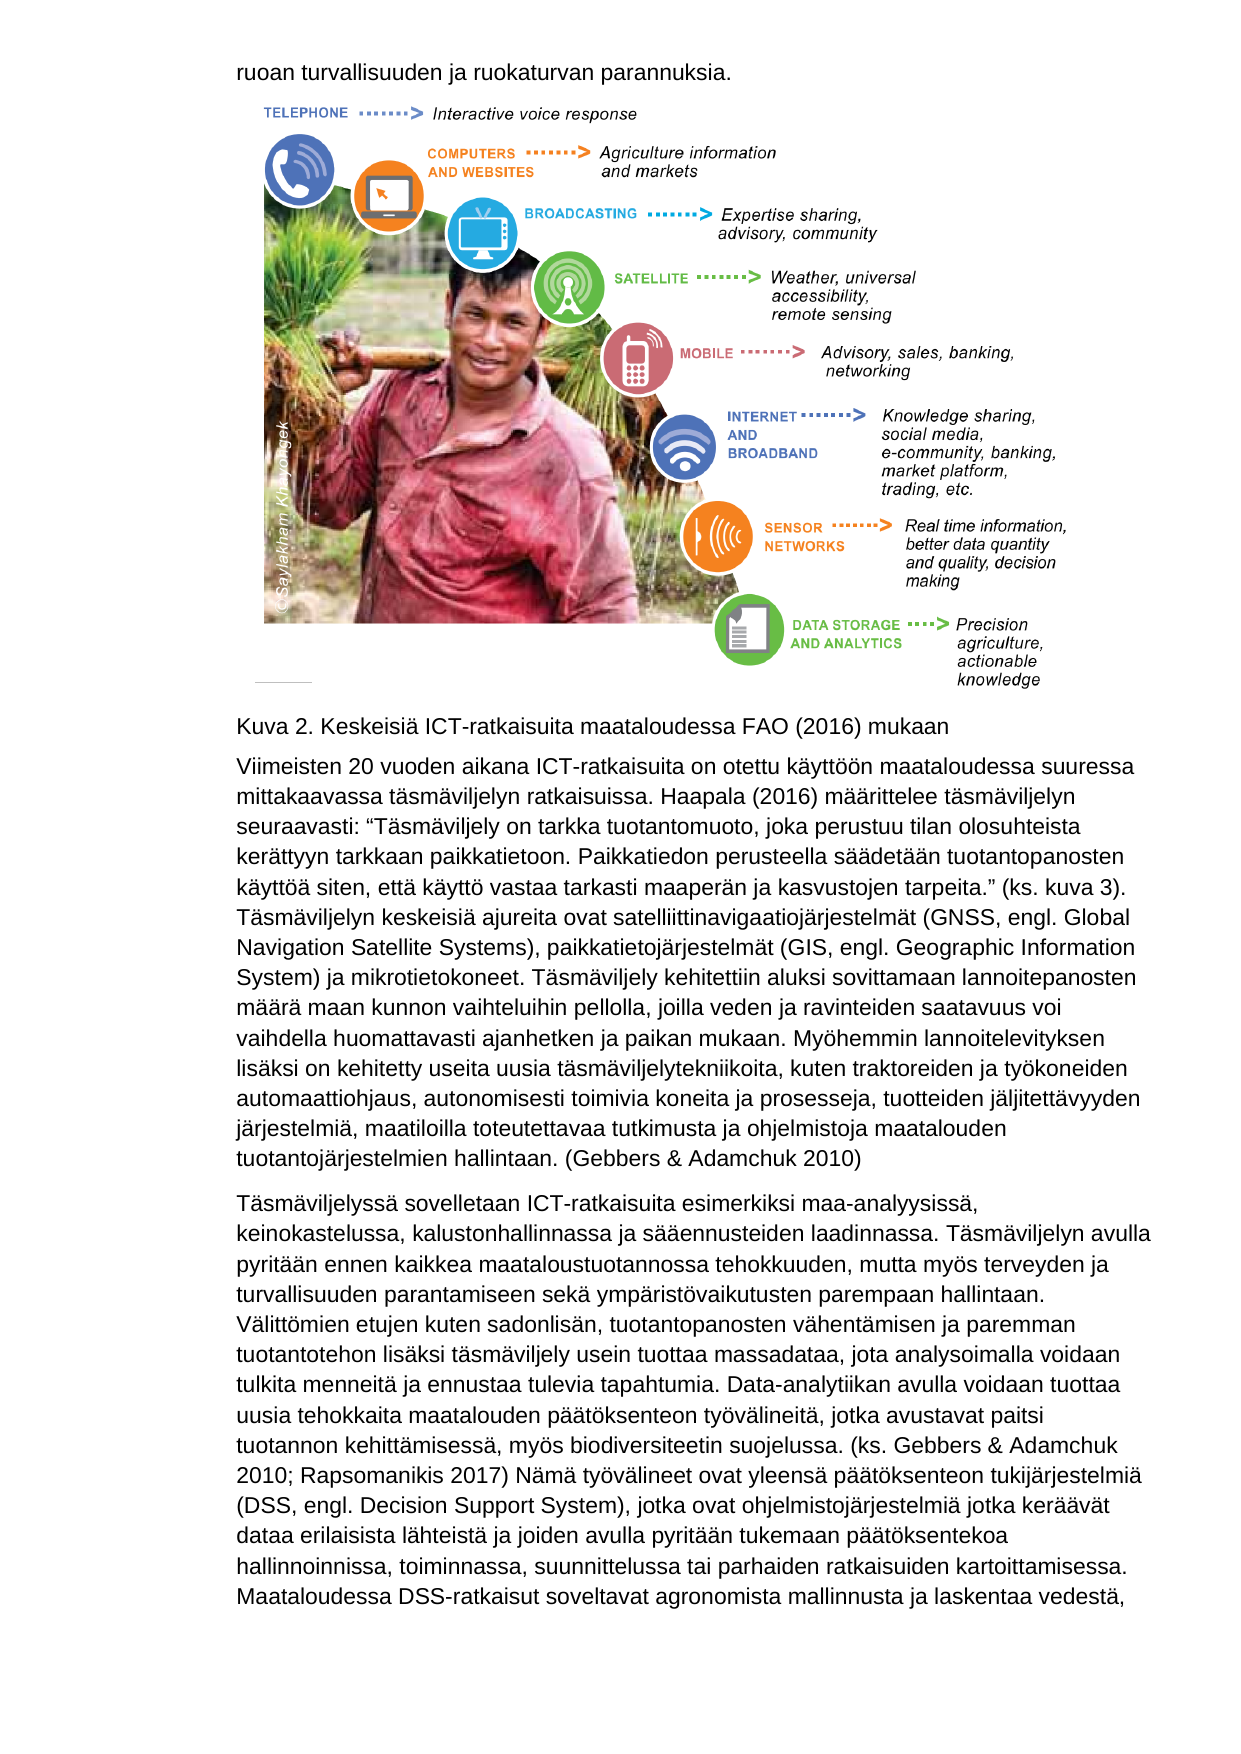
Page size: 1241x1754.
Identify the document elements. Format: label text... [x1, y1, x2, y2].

text Viimeisten 20 vuoden aikana ICT-ratkaisuita on otettu käyttöön maataloudessa suuressa mittakaavassa täsmäviljelyn ratkaisuissa. Haapala (2016) määrittelee täsmäviljelyn seuraavasti: “Täsmäviljely on tarkka tuotantomuoto, joka perustuu tilan olosuhteista kerättyyn tarkkaan paikkatietoon. Paikkatiedon perusteella säädetään tuotantopanosten käyttöä siten, että käyttö vastaa tarkasti maaperän ja kasvustojen tarpeita.” (ks. kuva 3). Täsmäviljelyn keskeisiä ajureita ovat satelliittinavigaatiojärjestelmät (GNSS, engl. Global Navigation Satellite Systems), paikkatietojärjestelmät (GIS, engl. Geographic Information System) ja mikrotietokoneet. Täsmäviljely kehitettiin aluksi sovittamaan lannoitepanosten määrä maan kunnon vaihteluihin pellolla, joilla veden ja ravinteiden saatavuus voi vaihdella huomattavasti ajanhetken ja paikan mukaan. Myöhemmin lannoitelevityksen lisäksi on kehitetty useita uusia täsmäviljelytekniikoita, kuten traktoreiden ja työkoneiden automaattiohjaus, autonomisesti toimivia koneita ja prosesseja, tuotteiden jäljitettävyyden järjestelmiä, maatiloilla toteutettavaa tutkimusta ja ohjelmistoja maatalouden tuotantojärjestelmien hallintaan. (Gebbers & Adamchuk 2010) [236, 753, 1152, 1172]
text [236, 1190, 1152, 1609]
picture [255, 98, 1082, 701]
